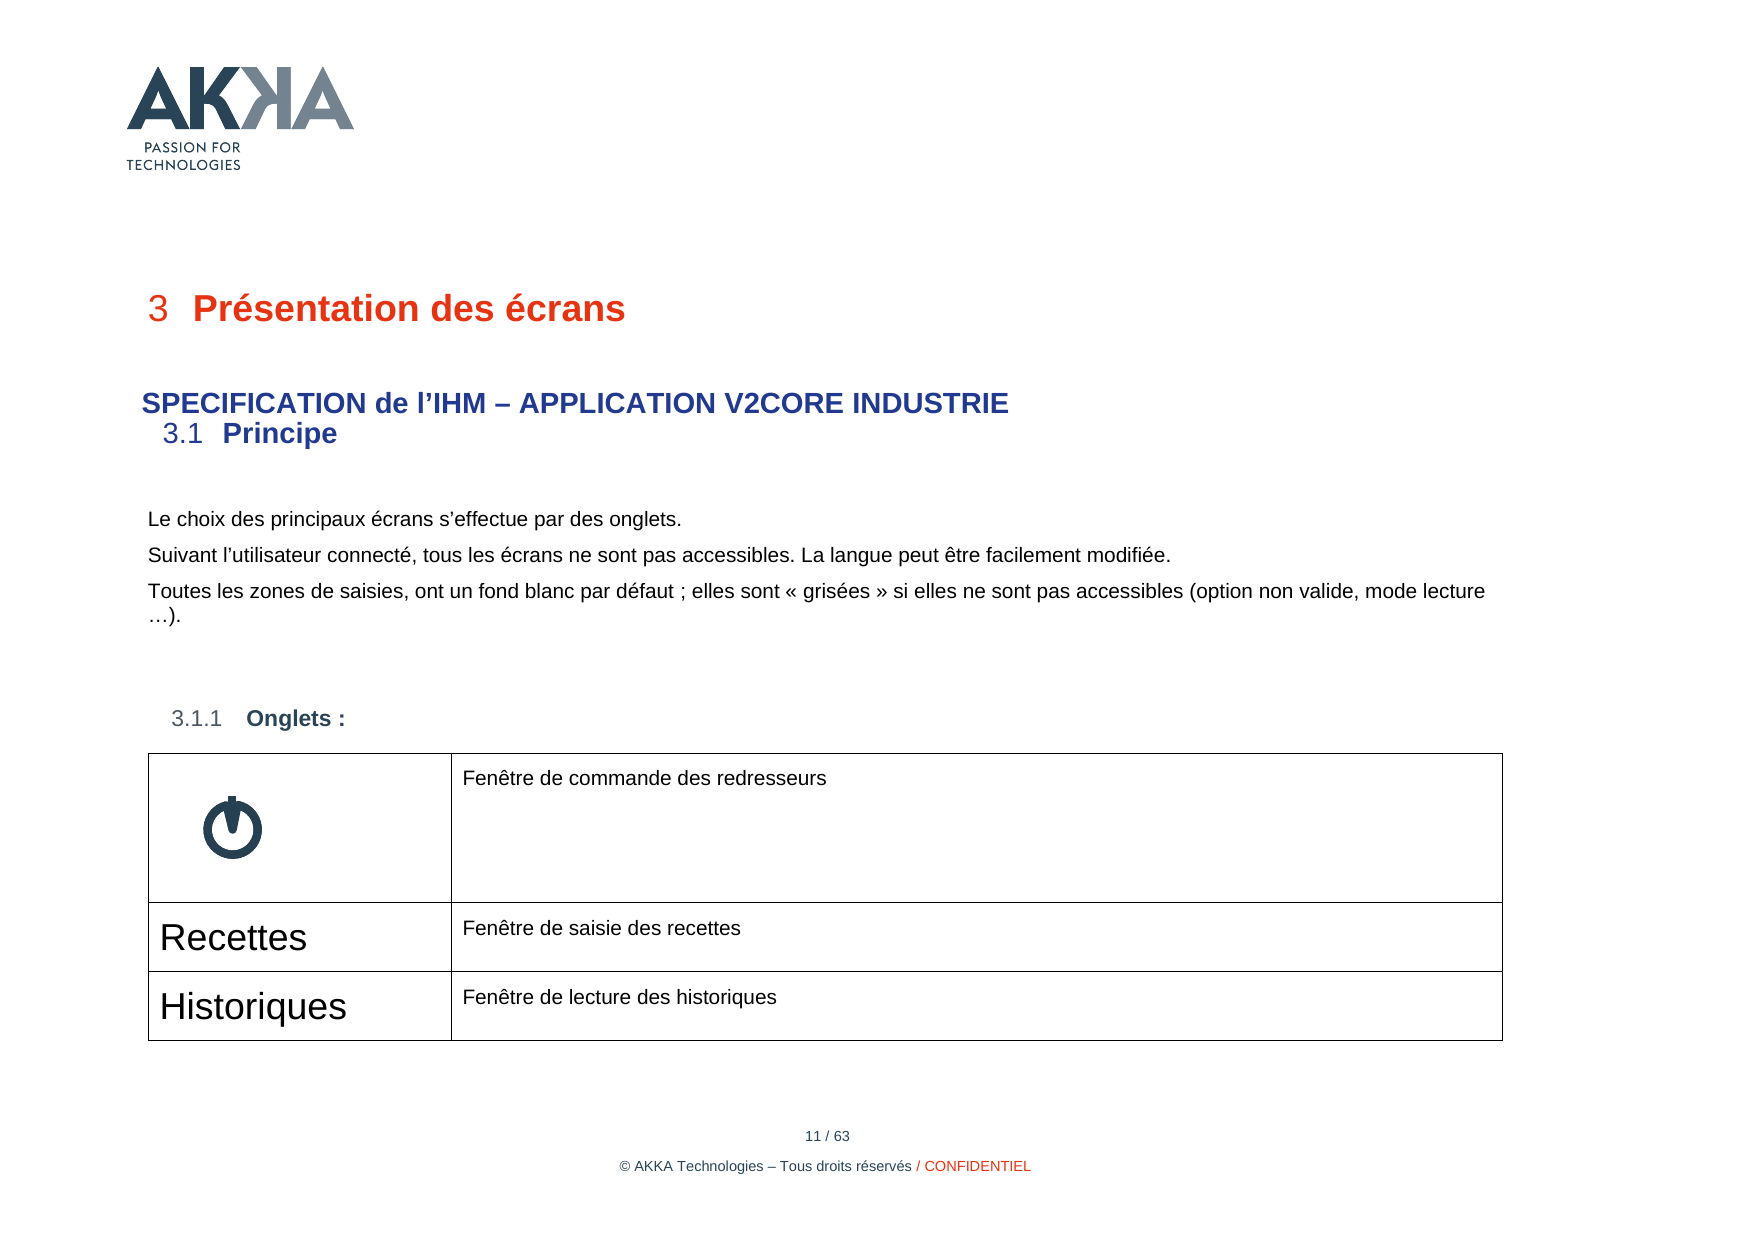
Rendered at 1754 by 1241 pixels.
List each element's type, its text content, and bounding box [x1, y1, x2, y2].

picture [119, 56, 355, 176]
subtitle Principe [162, 416, 1503, 449]
text Toutes les zones de saisies, ont un fond blanc par défaut ; elles sont « grisées » si elles ne sont pas accessibles (option non valide, mode lecture …). [148, 579, 1503, 627]
table_cell Fenêtre de saisie des recettes [452, 903, 1502, 971]
text Le choix des principaux écrans s’effectue par des onglets. [148, 506, 1503, 530]
subtitle Onglets : [171, 705, 1503, 732]
table_cell Fenêtre de lecture des historiques [452, 972, 1502, 1040]
subtitle Présentation des écrans [148, 286, 1503, 329]
table_cell Historiques [149, 972, 451, 1040]
table_header Fenêtre de commande des redresseurs [452, 754, 1502, 902]
table_cell Recettes [149, 903, 451, 971]
table_header [149, 754, 451, 902]
text Suivant l’utilisateur connecté, tous les écrans ne sont pas accessibles. La langue peut être facilement modifiée. [148, 543, 1503, 567]
